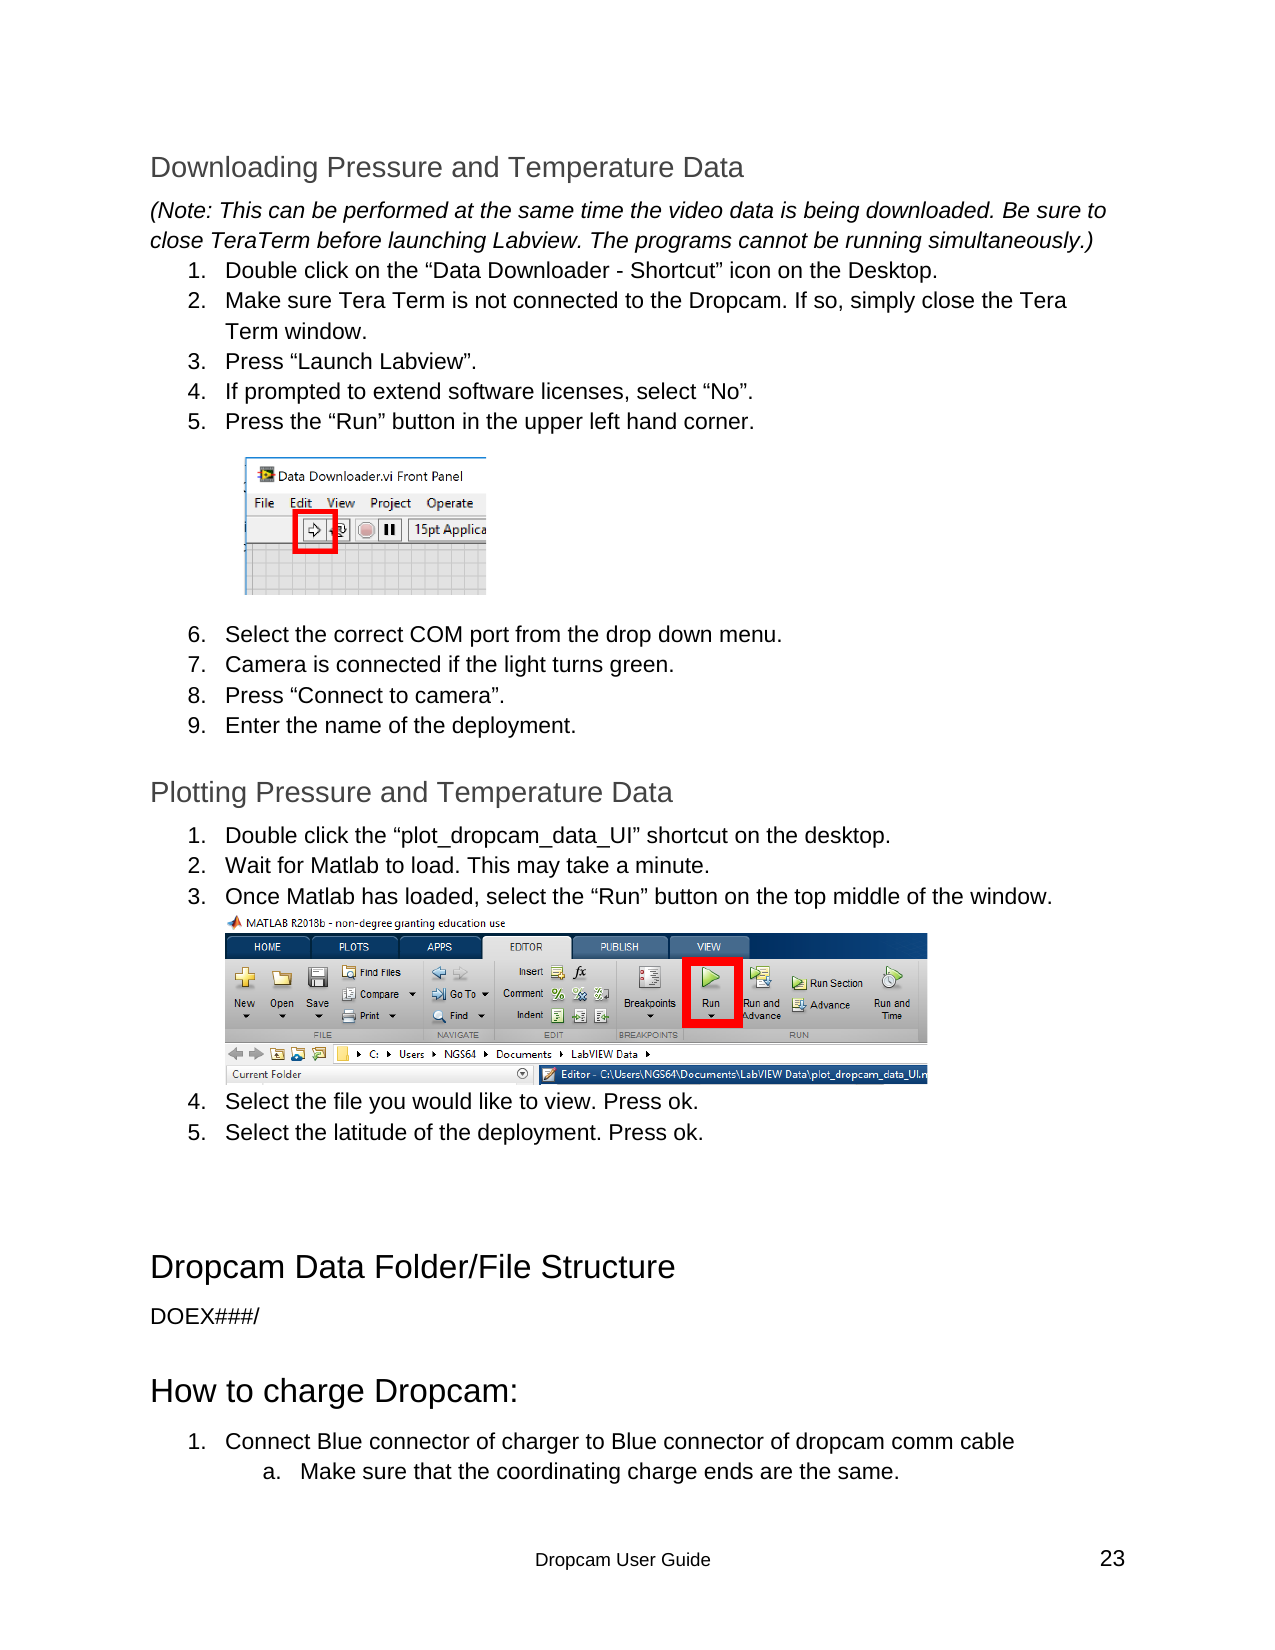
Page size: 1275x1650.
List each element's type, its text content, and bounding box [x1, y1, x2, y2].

list Double click the “plot_dropcam_data_UI” shortcut on the desktop. [187, 822, 1125, 848]
subtitle Dropcam Data Folder/File Structure [150, 1247, 1125, 1285]
list If prompted to extend software licenses, select “No”. [187, 378, 1125, 404]
list Press “Connect to camera”. [187, 682, 1125, 708]
list Wait for Matlab to load. This may take a minute. [187, 852, 1125, 879]
subtitle How to charge Dropcam: [150, 1371, 1125, 1409]
list Make sure Tera Term is not connected to the Dropcam. If so, simply close the Tera Term window. [187, 287, 1125, 344]
list Select the latitude of the deployment. Press ok. [187, 1118, 1125, 1145]
picture [243, 457, 487, 595]
subtitle Plotting Pressure and Temperature Data [150, 775, 1125, 809]
list Press the “Run” button in the upper left hand corner. [187, 408, 1125, 435]
list Enter the name of the deployment. [187, 712, 1125, 738]
list Select the correct COM port from the drop down menu. [187, 438, 1125, 647]
list Select the file you would like to view. Press ok. [187, 1088, 1125, 1115]
text DOEX###/ [150, 1303, 1125, 1330]
list Double click on the “Data Downloader - Shortcut” icon on the Desktop. [187, 257, 1125, 284]
picture [225, 912, 928, 1085]
list Camera is connected if the light turns green. [187, 651, 1125, 678]
list Once Matlab has loaded, select the “Run” button on the top middle of the window. [187, 883, 1125, 909]
list Connect Blue connector of charger to Blue connector of dropcam comm cable [187, 1428, 1125, 1454]
list Make sure that the coordinating charge ends are the same. [262, 1458, 1125, 1484]
text (Note: This can be performed at the same time the video data is being downloaded. Be sure to close TeraTerm before launching Labview. The programs cannot be running simultaneously.) [150, 197, 1125, 253]
subtitle Downloading Pressure and Temperature Data [150, 150, 1125, 183]
list Press “Launch Labview”. [187, 348, 1125, 374]
